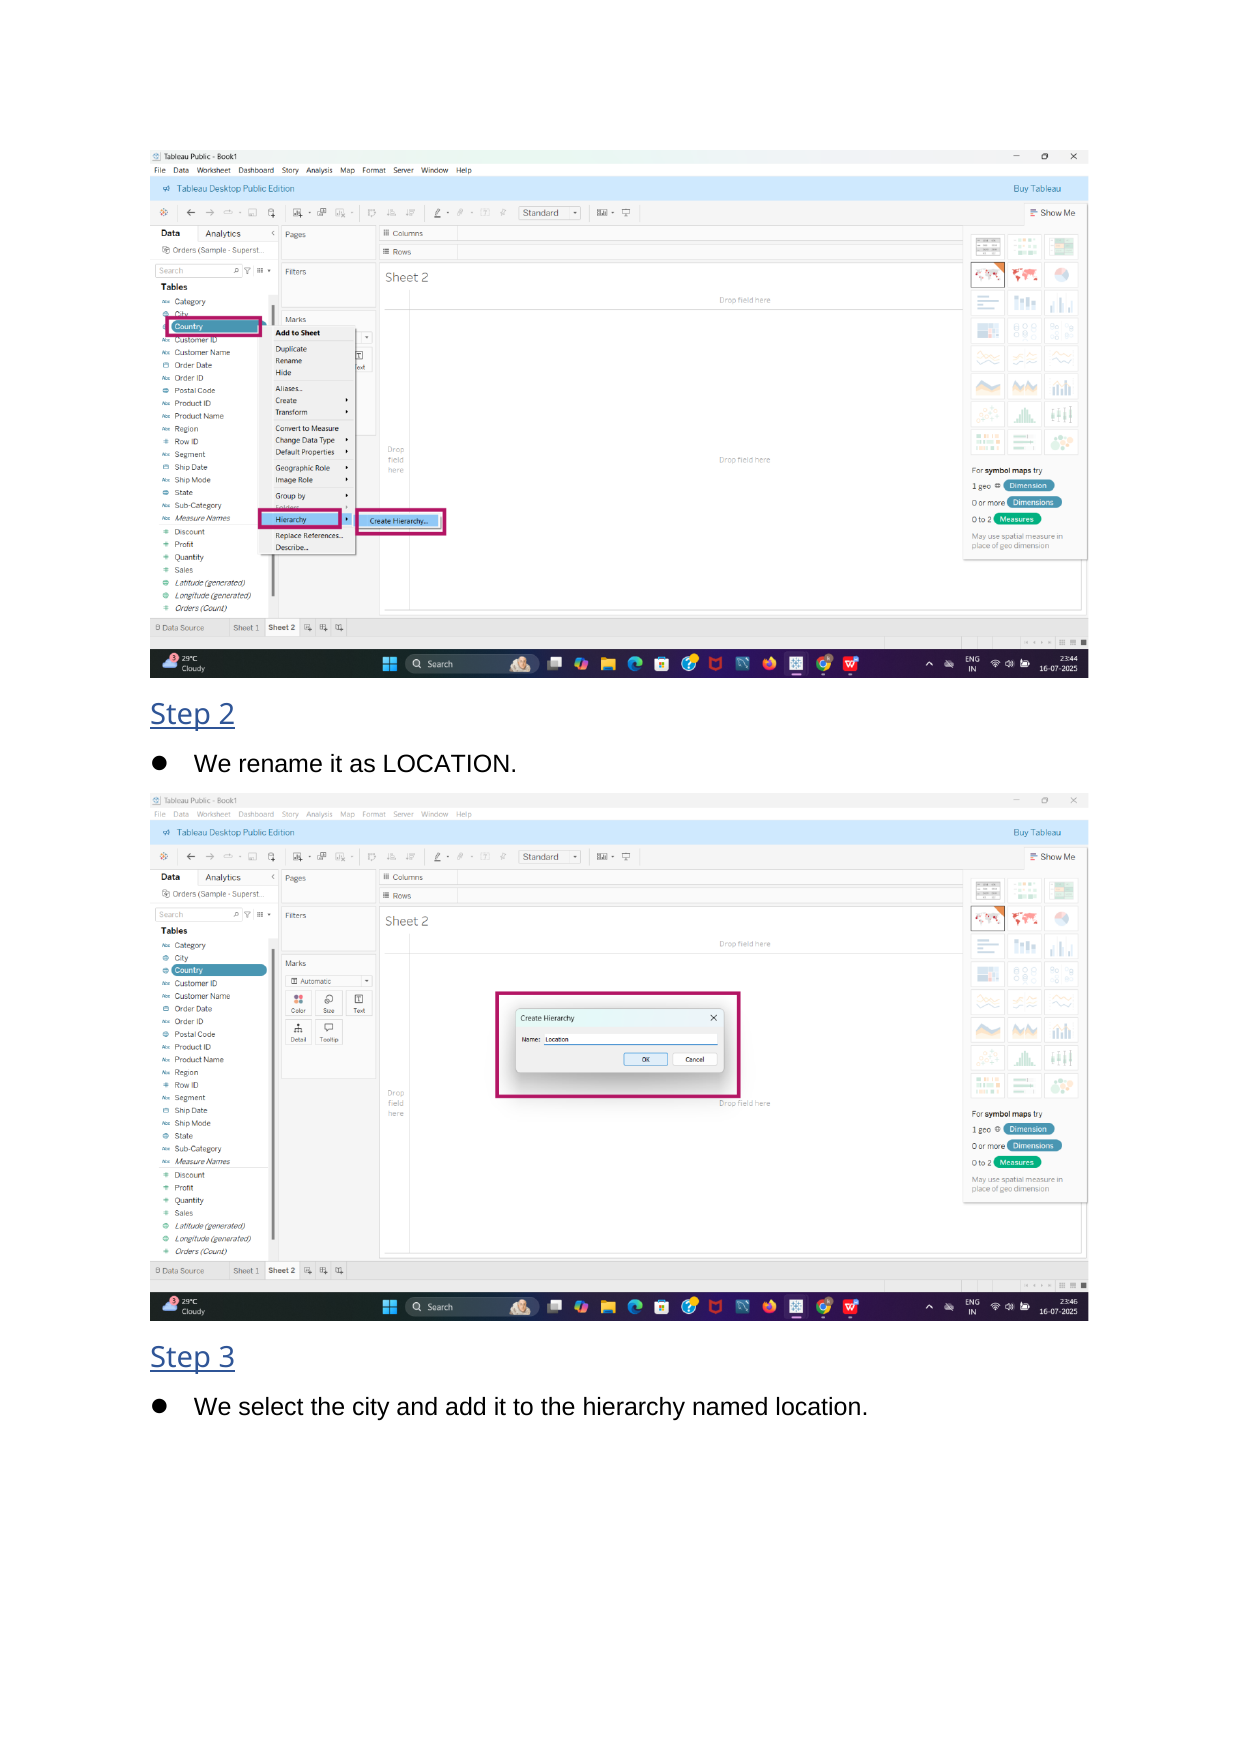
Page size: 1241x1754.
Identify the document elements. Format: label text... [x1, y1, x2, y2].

text Step 3 [150, 1337, 1090, 1376]
list We rename it as LOCATION. [150, 749, 1090, 778]
text Step 2 [150, 693, 1090, 733]
picture [150, 793, 1089, 1321]
list We select the city and add it to the hierarchy named location. [150, 1392, 1090, 1421]
picture [150, 150, 1089, 678]
